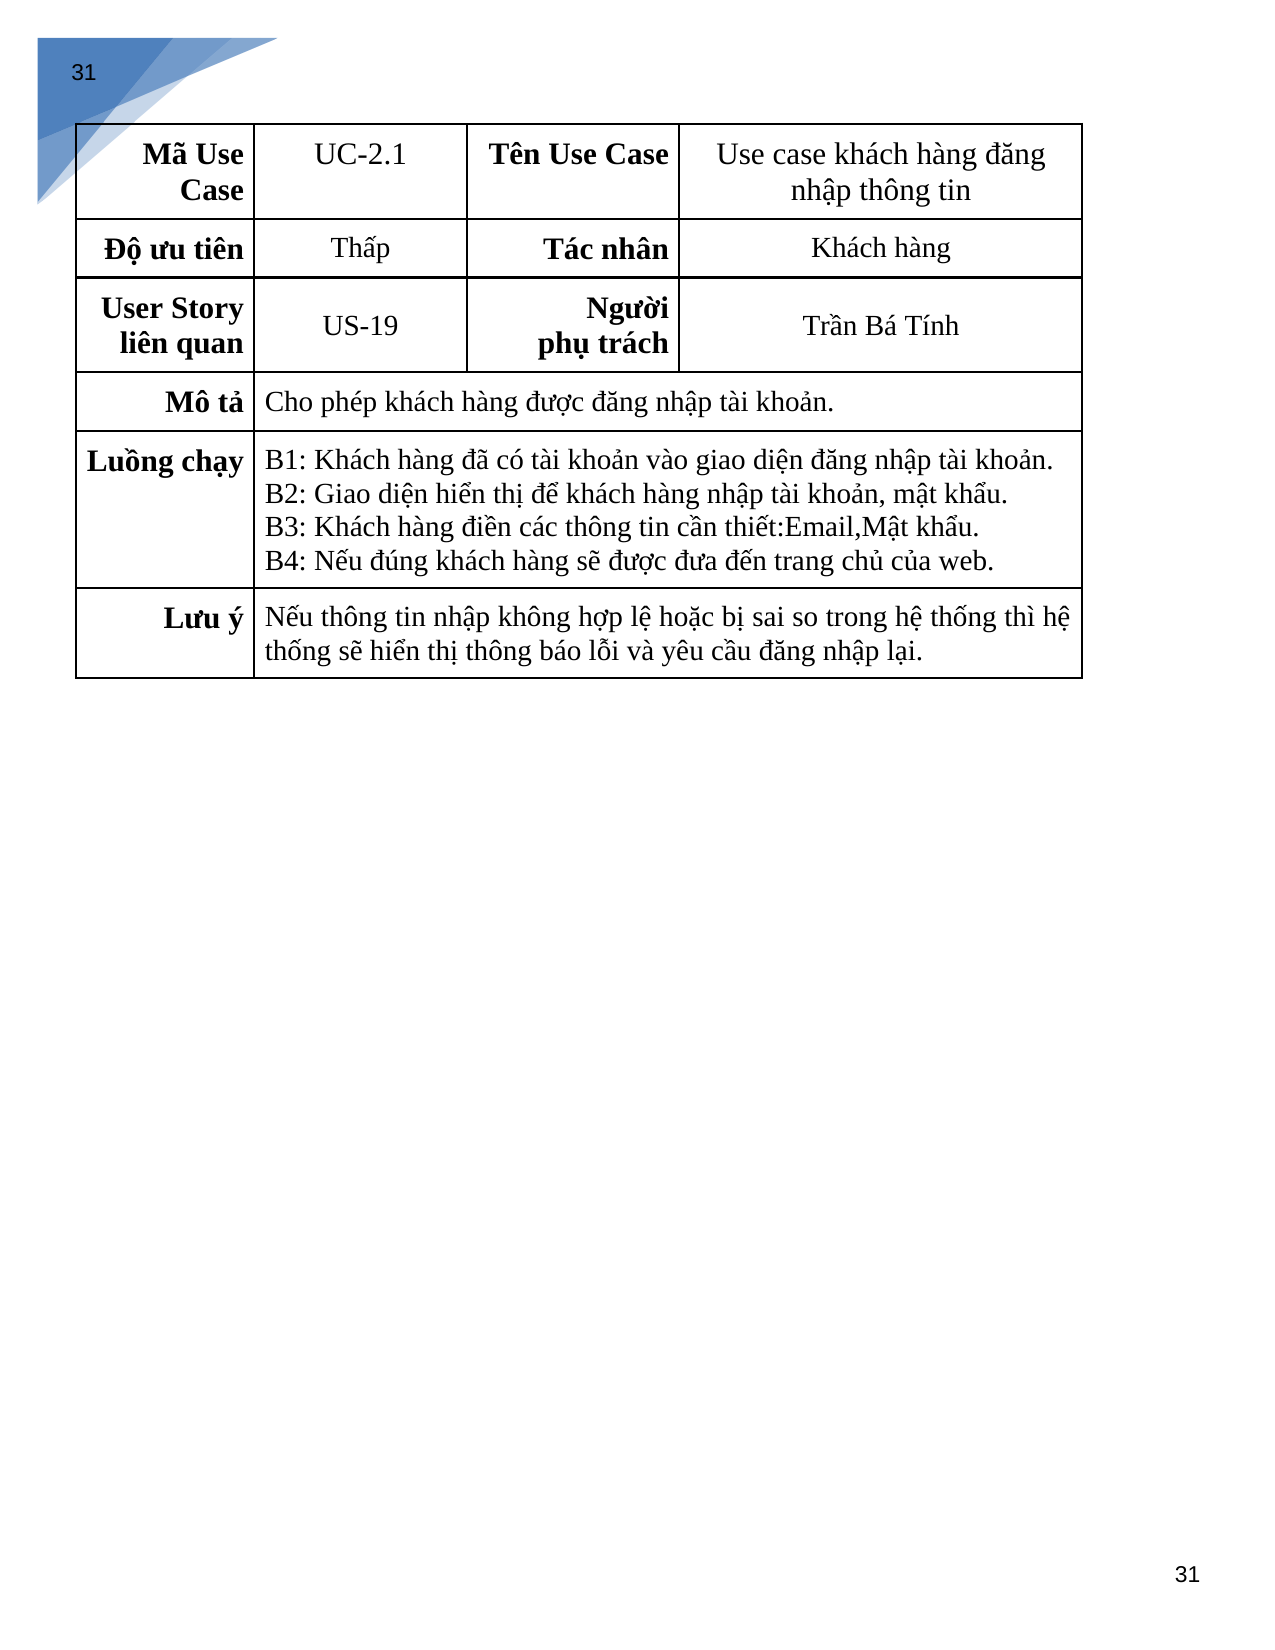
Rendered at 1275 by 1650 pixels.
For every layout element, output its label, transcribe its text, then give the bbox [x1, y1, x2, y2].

table_header Mã Use Case [77, 125, 253, 217]
table_cell Người phụ trách [468, 279, 678, 371]
table_cell Mô tả [77, 373, 253, 430]
table_cell Thấp [255, 220, 466, 276]
table_cell Nếu thông tin nhập không hợp lệ hoặc bị sai so trong hệ thống thì hệ thống sẽ hiển thị thông báo lỗi và yêu cầu đăng nhập lại. [255, 589, 1081, 677]
table_cell Trần Bá Tính [680, 279, 1081, 371]
table_cell Luồng chạy [77, 432, 253, 587]
table_cell Độ ưu tiên [77, 220, 253, 276]
table_cell US-19 [255, 279, 466, 371]
table_header Tên Use Case [468, 125, 678, 217]
table_cell Tác nhân [468, 220, 678, 276]
table_cell Lưu ý [77, 589, 253, 677]
table_cell B1: Khách hàng đã có tài khoản vào giao diện đăng nhập tài khoản. B2: Giao diện hiển thị để khách hàng nhập tài khoản, mật khẩu. B3: Khách hàng điền các thông tin cần thiết:Email,Mật khẩu. B4: Nếu đúng khách hàng sẽ được đưa đến trang chủ của web. [255, 432, 1081, 587]
table_cell Khách hàng [680, 220, 1081, 276]
table_cell Cho phép khách hàng được đăng nhập tài khoản. [255, 373, 1081, 430]
table_cell User Story liên quan [77, 279, 253, 371]
picture [37, 37, 279, 206]
table_header UC-2.1 [255, 125, 466, 217]
table_header Use case khách hàng đăng nhập thông tin [680, 125, 1081, 217]
